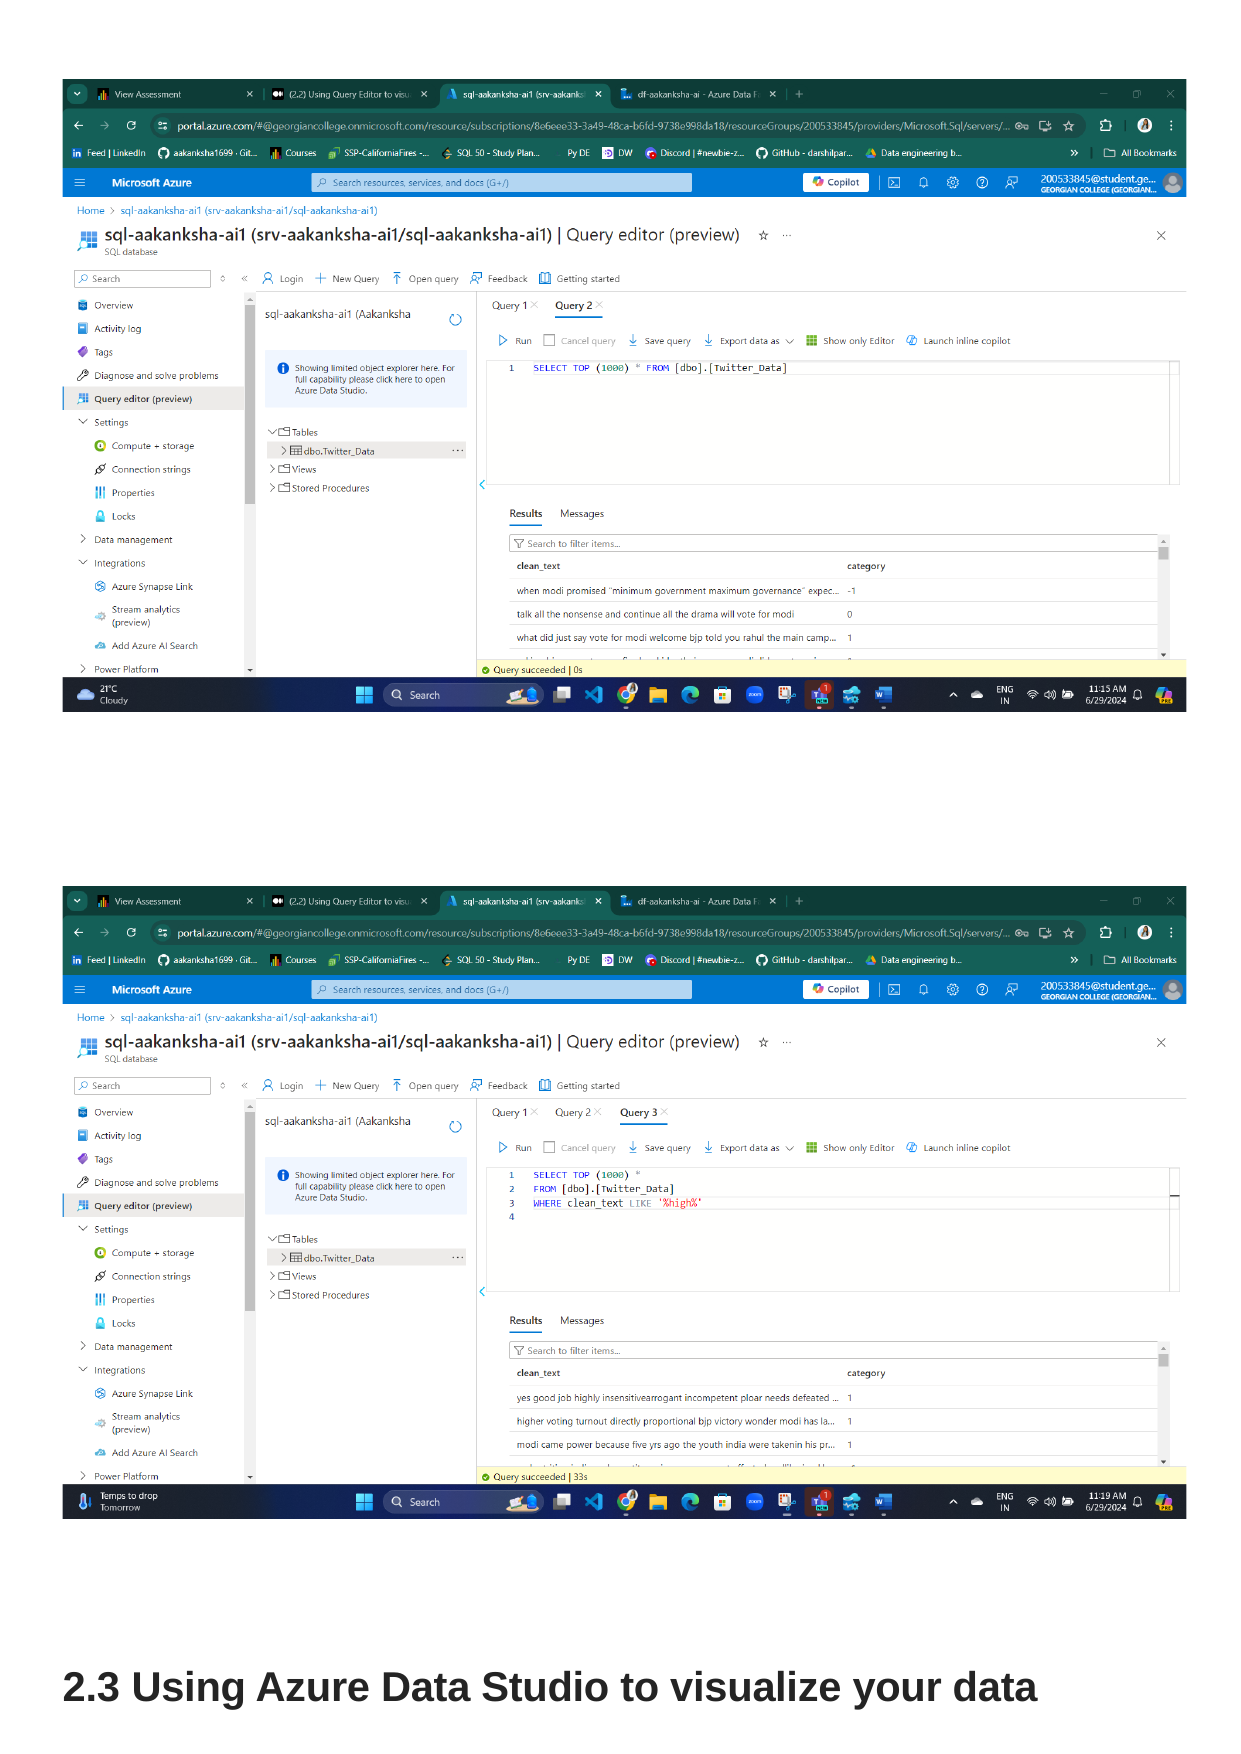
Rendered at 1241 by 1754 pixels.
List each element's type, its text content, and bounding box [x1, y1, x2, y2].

picture [62, 79, 1187, 712]
text 2.3 Using Azure Data Studio to visualize your data [62, 1629, 1186, 1710]
picture [62, 886, 1187, 1519]
